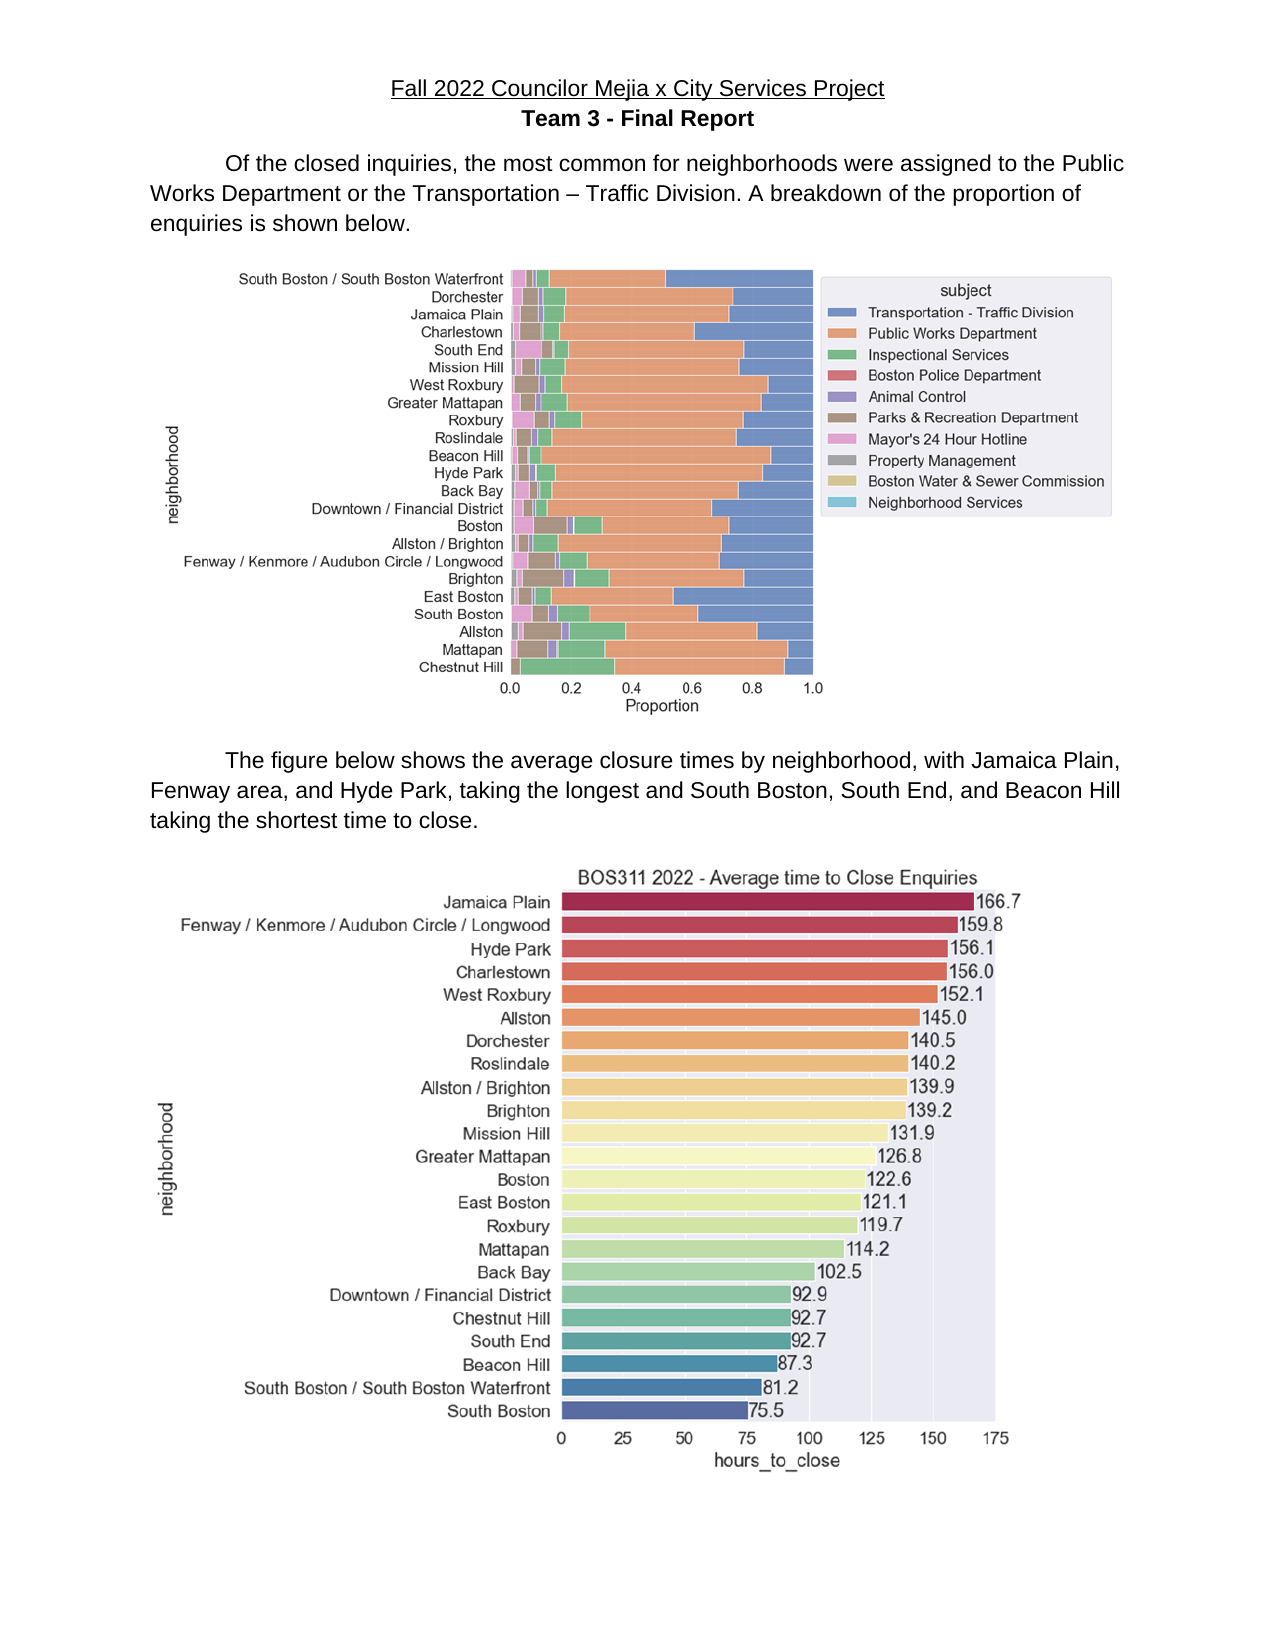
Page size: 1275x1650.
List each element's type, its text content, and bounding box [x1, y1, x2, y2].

text The figure below shows the average closure times by neighborhood, with Jamaica Plain, Fenway area, and Hyde Park, taking the longest and South Boston, South End, and Beacon Hill taking the shortest time to close. [150, 747, 1125, 834]
picture [160, 265, 1115, 718]
text Of the closed inquiries, the most common for neighborhoods were assigned to the Public Works Department or the Transportation – Traffic Division. A breakdown of the proportion of enquiries is shown below. [150, 150, 1125, 237]
picture [150, 862, 1028, 1477]
